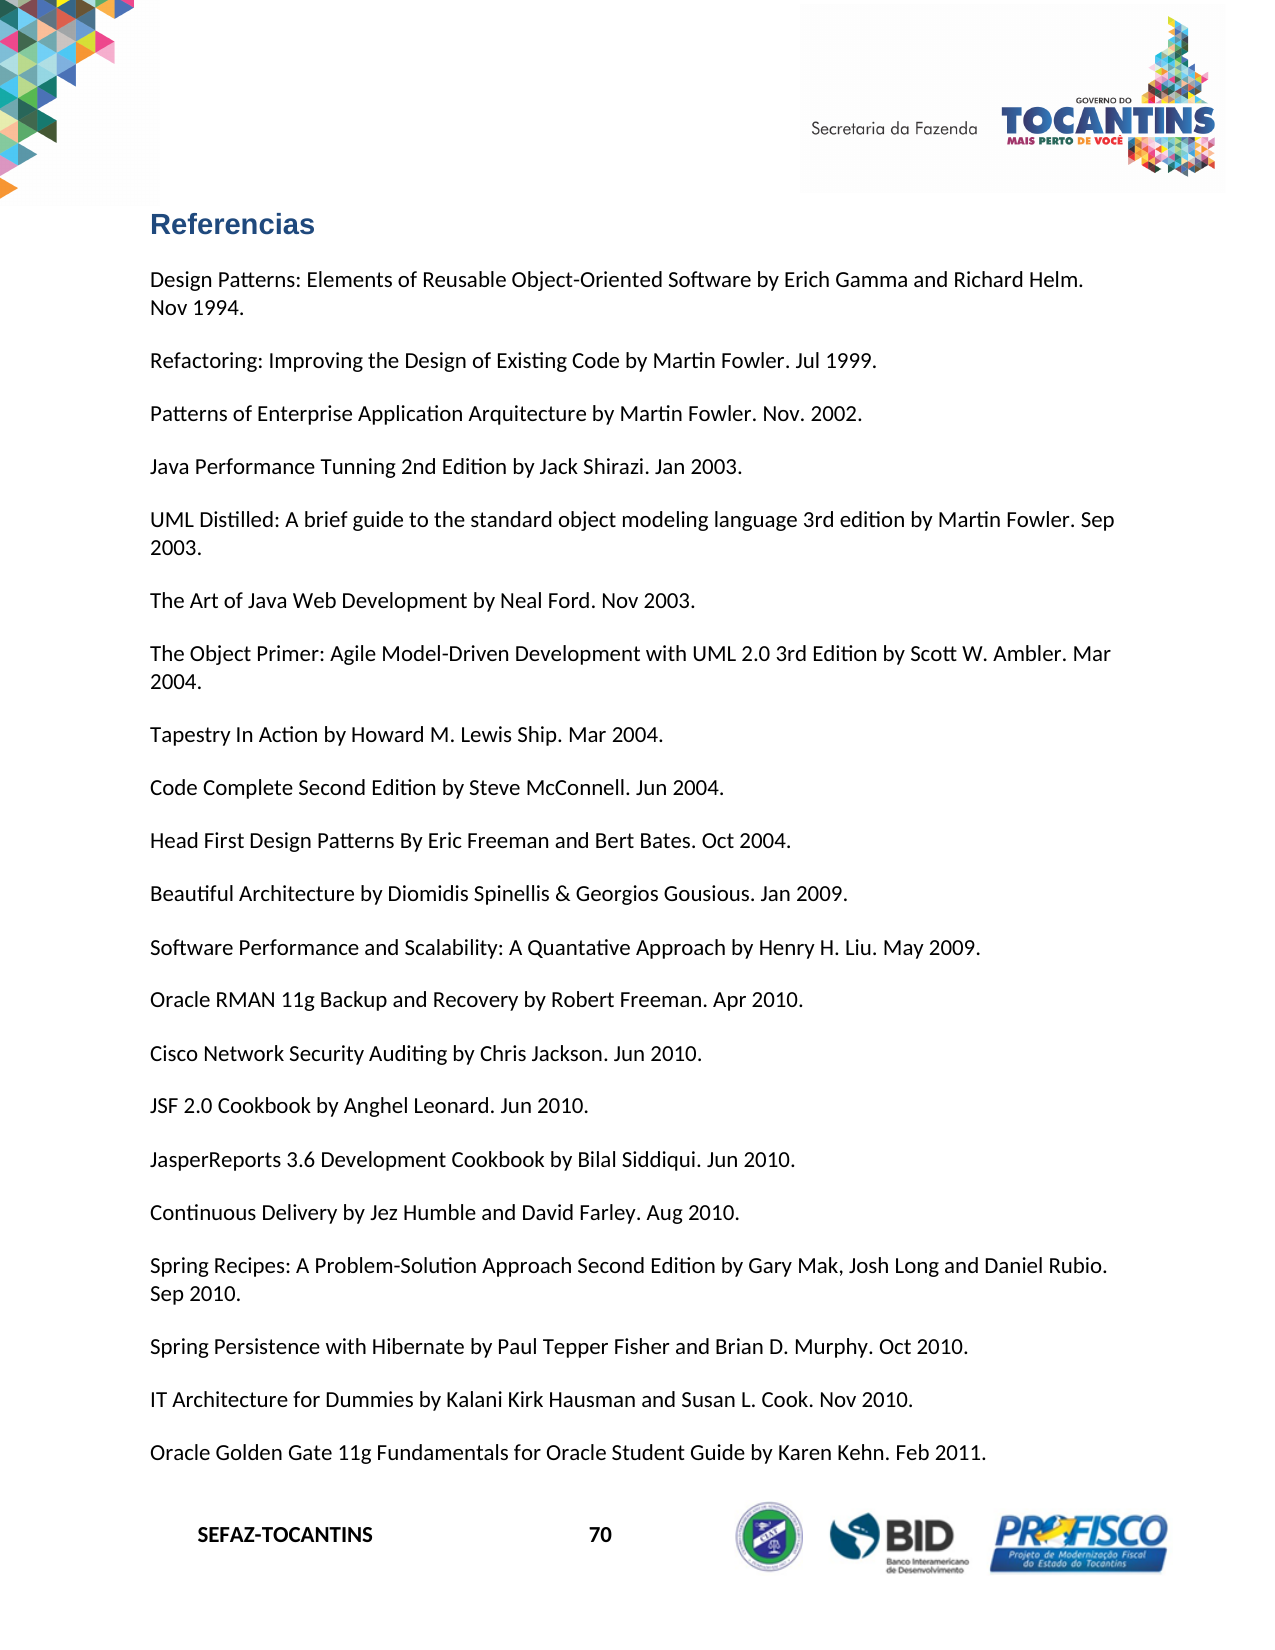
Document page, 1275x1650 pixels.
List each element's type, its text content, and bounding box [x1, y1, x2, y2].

text UML Distilled: A brief guide to the standard object modeling language 3rd edition by Martin Fowler. Sep 2003. [150, 505, 1125, 561]
text Patterns of Enterprise Application Arquitecture by Martin Fowler. Nov. 2002. [150, 399, 1125, 427]
subtitle Referencias [150, 207, 1125, 240]
text The Art of Java Web Development by Neal Ford. Nov 2003. [150, 586, 1125, 614]
text IT Architecture for Dummies by Kalani Kirk Hausman and Susan L. Cook. Nov 2010. [150, 1385, 1125, 1413]
text Oracle Golden Gate 11g Fundamentals for Oracle Student Guide by Karen Kehn. Feb 2011. [150, 1438, 1125, 1466]
text Head First Design Patterns By Eric Freeman and Bert Bates. Oct 2004. [150, 827, 1125, 854]
picture [733, 1500, 1174, 1576]
text Continuous Delivery by Jez Humble and David Farley. Aug 2010. [150, 1198, 1125, 1226]
text JasperReports 3.6 Development Cookbook by Bilal Siddiqui. Jun 2010. [150, 1145, 1125, 1173]
picture [800, 4, 1226, 193]
text Java Performance Tunning 2nd Edition by Jack Shirazi. Jan 2003. [150, 452, 1125, 480]
text Code Complete Second Edition by Steve McConnell. Jun 2004. [150, 773, 1125, 802]
text JSF 2.0 Cookbook by Anghel Leonard. Jun 2010. [150, 1092, 1125, 1120]
picture [0, 0, 161, 206]
text Design Patterns: Elements of Reusable Object-Oriented Software by Erich Gamma and Richard Helm. Nov 1994. [150, 265, 1125, 321]
text Cisco Network Security Auditing by Chris Jackson. Jun 2010. [150, 1039, 1125, 1067]
text Tapestry In Action by Howard M. Lewis Ship. Mar 2004. [150, 721, 1125, 748]
text Spring Persistence with Hibernate by Paul Tepper Fisher and Brian D. Murphy. Oct 2010. [150, 1332, 1125, 1360]
text Oracle RMAN 11g Backup and Recovery by Robert Freeman. Apr 2010. [150, 986, 1125, 1014]
text Spring Recipes: A Problem-Solution Approach Second Edition by Gary Mak, Josh Long and Daniel Rubio. Sep 2010. [150, 1251, 1125, 1307]
text Software Performance and Scalability: A Quantative Approach by Henry H. Liu. May 2009. [150, 933, 1125, 961]
text Beautiful Architecture by Diomidis Spinellis & Georgios Gousious. Jan 2009. [150, 879, 1125, 908]
text Refactoring: Improving the Design of Existing Code by Martin Fowler. Jul 1999. [150, 346, 1125, 374]
text The Object Primer: Agile Model-Driven Development with UML 2.0 3rd Edition by Scott W. Ambler. Mar 2004. [150, 639, 1125, 696]
